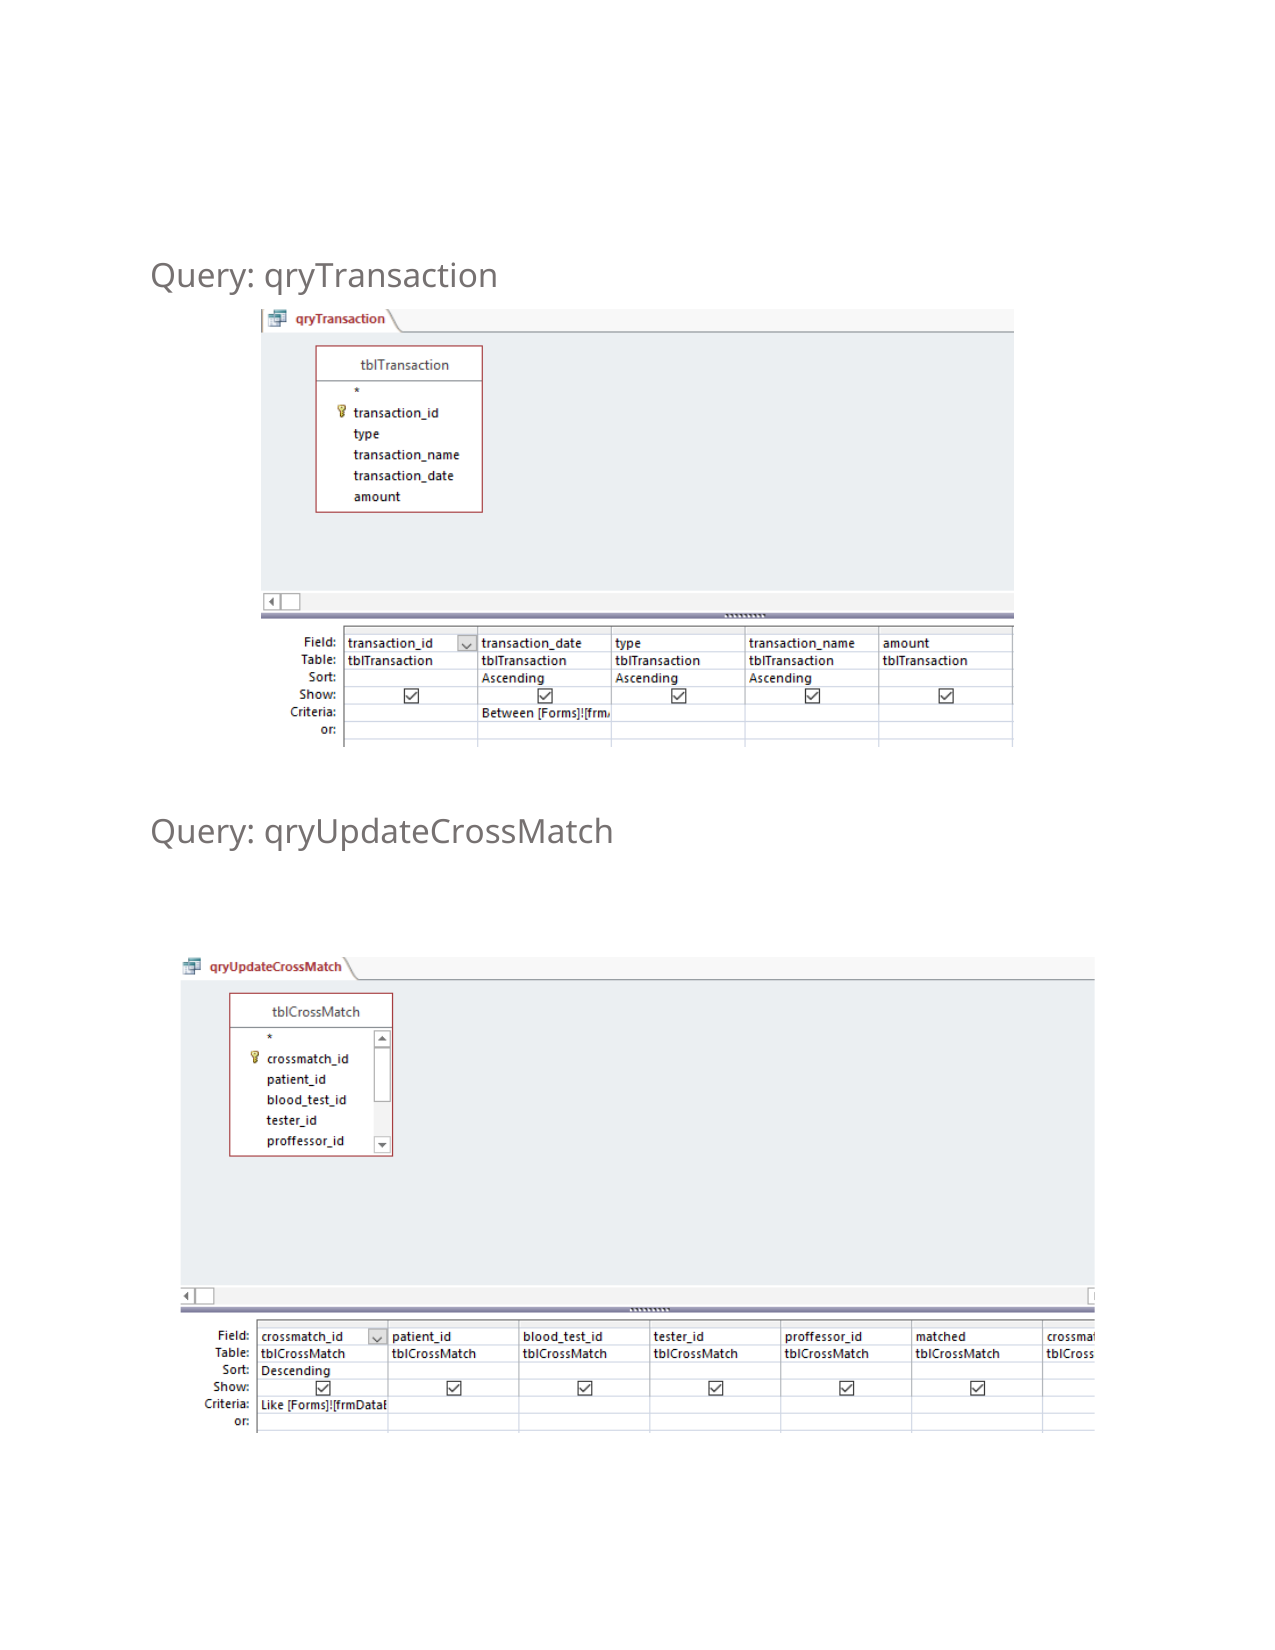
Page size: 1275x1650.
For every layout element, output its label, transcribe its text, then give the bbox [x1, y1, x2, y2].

subtitle Query: qryTransaction [150, 252, 1125, 297]
subtitle Query: qryUpdateCrossMatch [150, 808, 1125, 853]
picture [180, 957, 1095, 1433]
picture [261, 309, 1014, 747]
